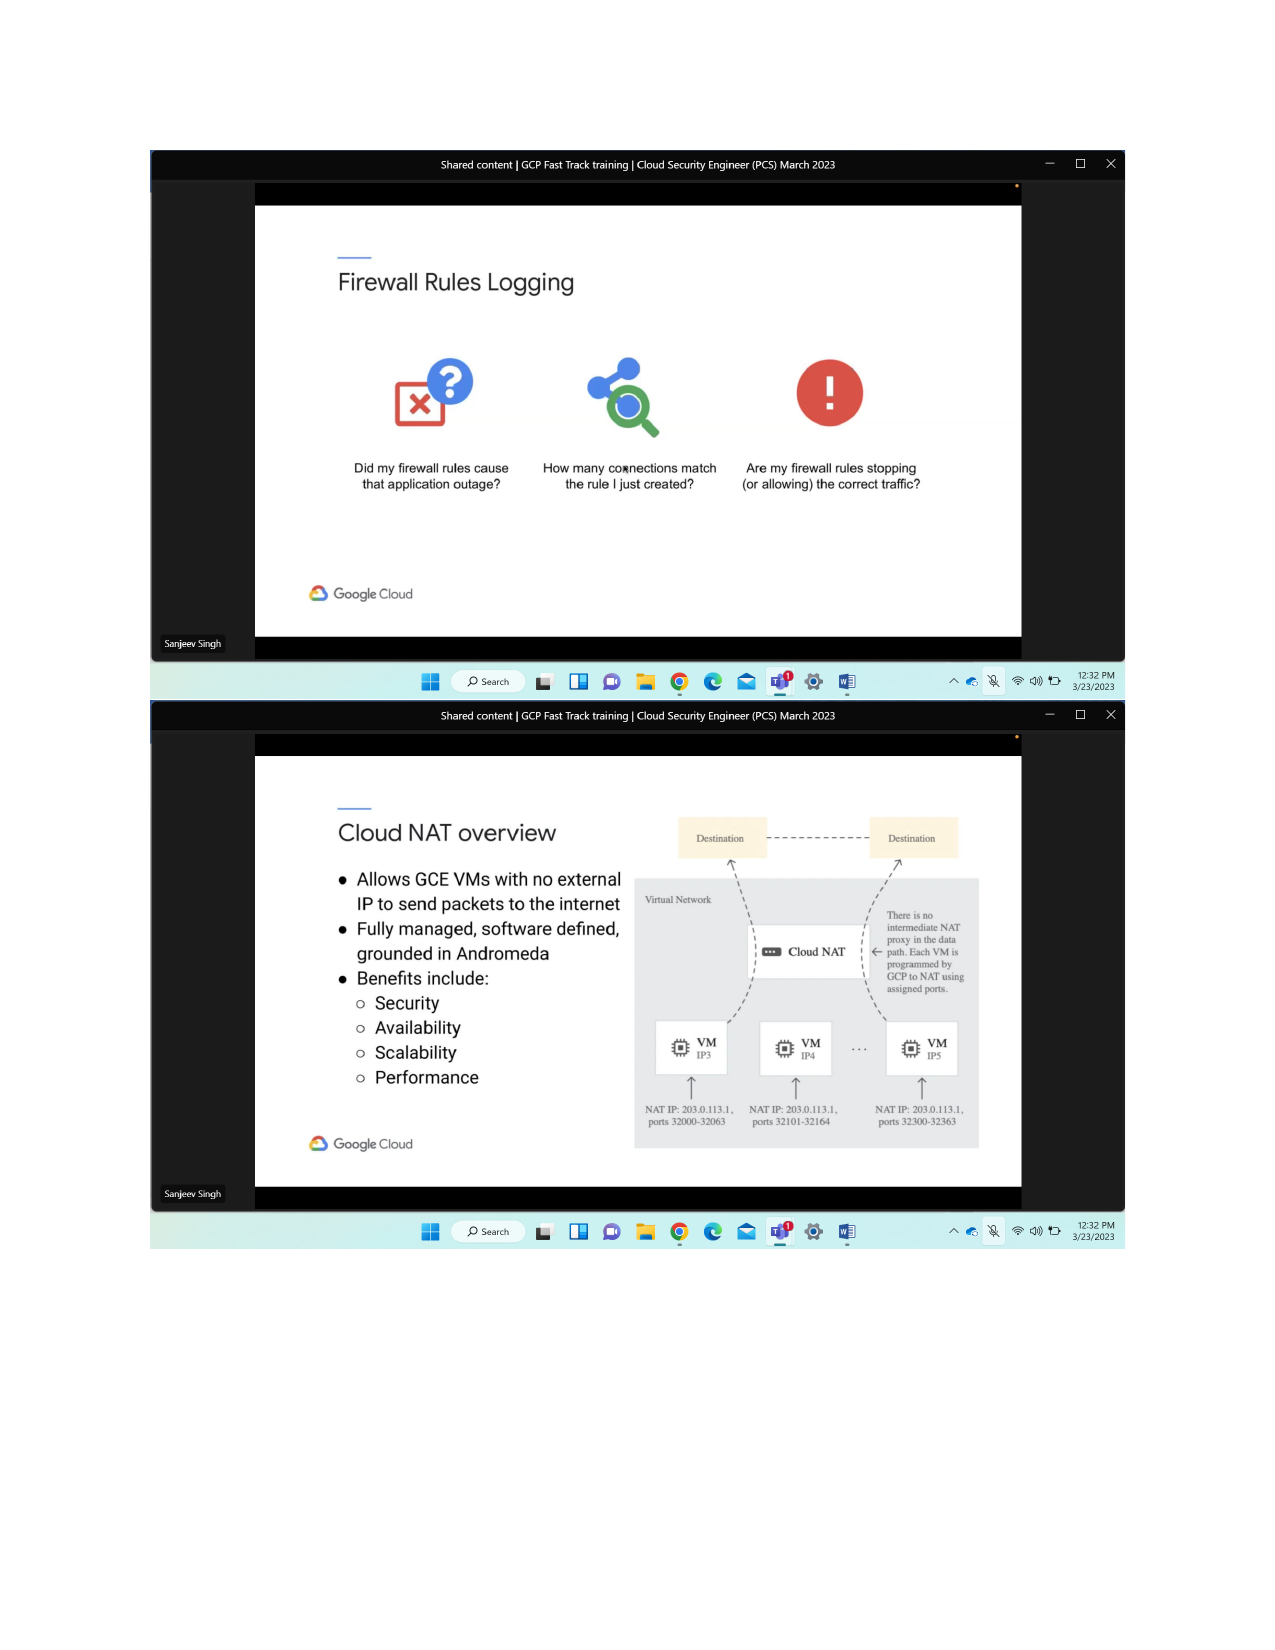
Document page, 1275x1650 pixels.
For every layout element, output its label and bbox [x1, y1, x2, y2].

picture [150, 150, 1125, 699]
picture [150, 700, 1125, 1249]
